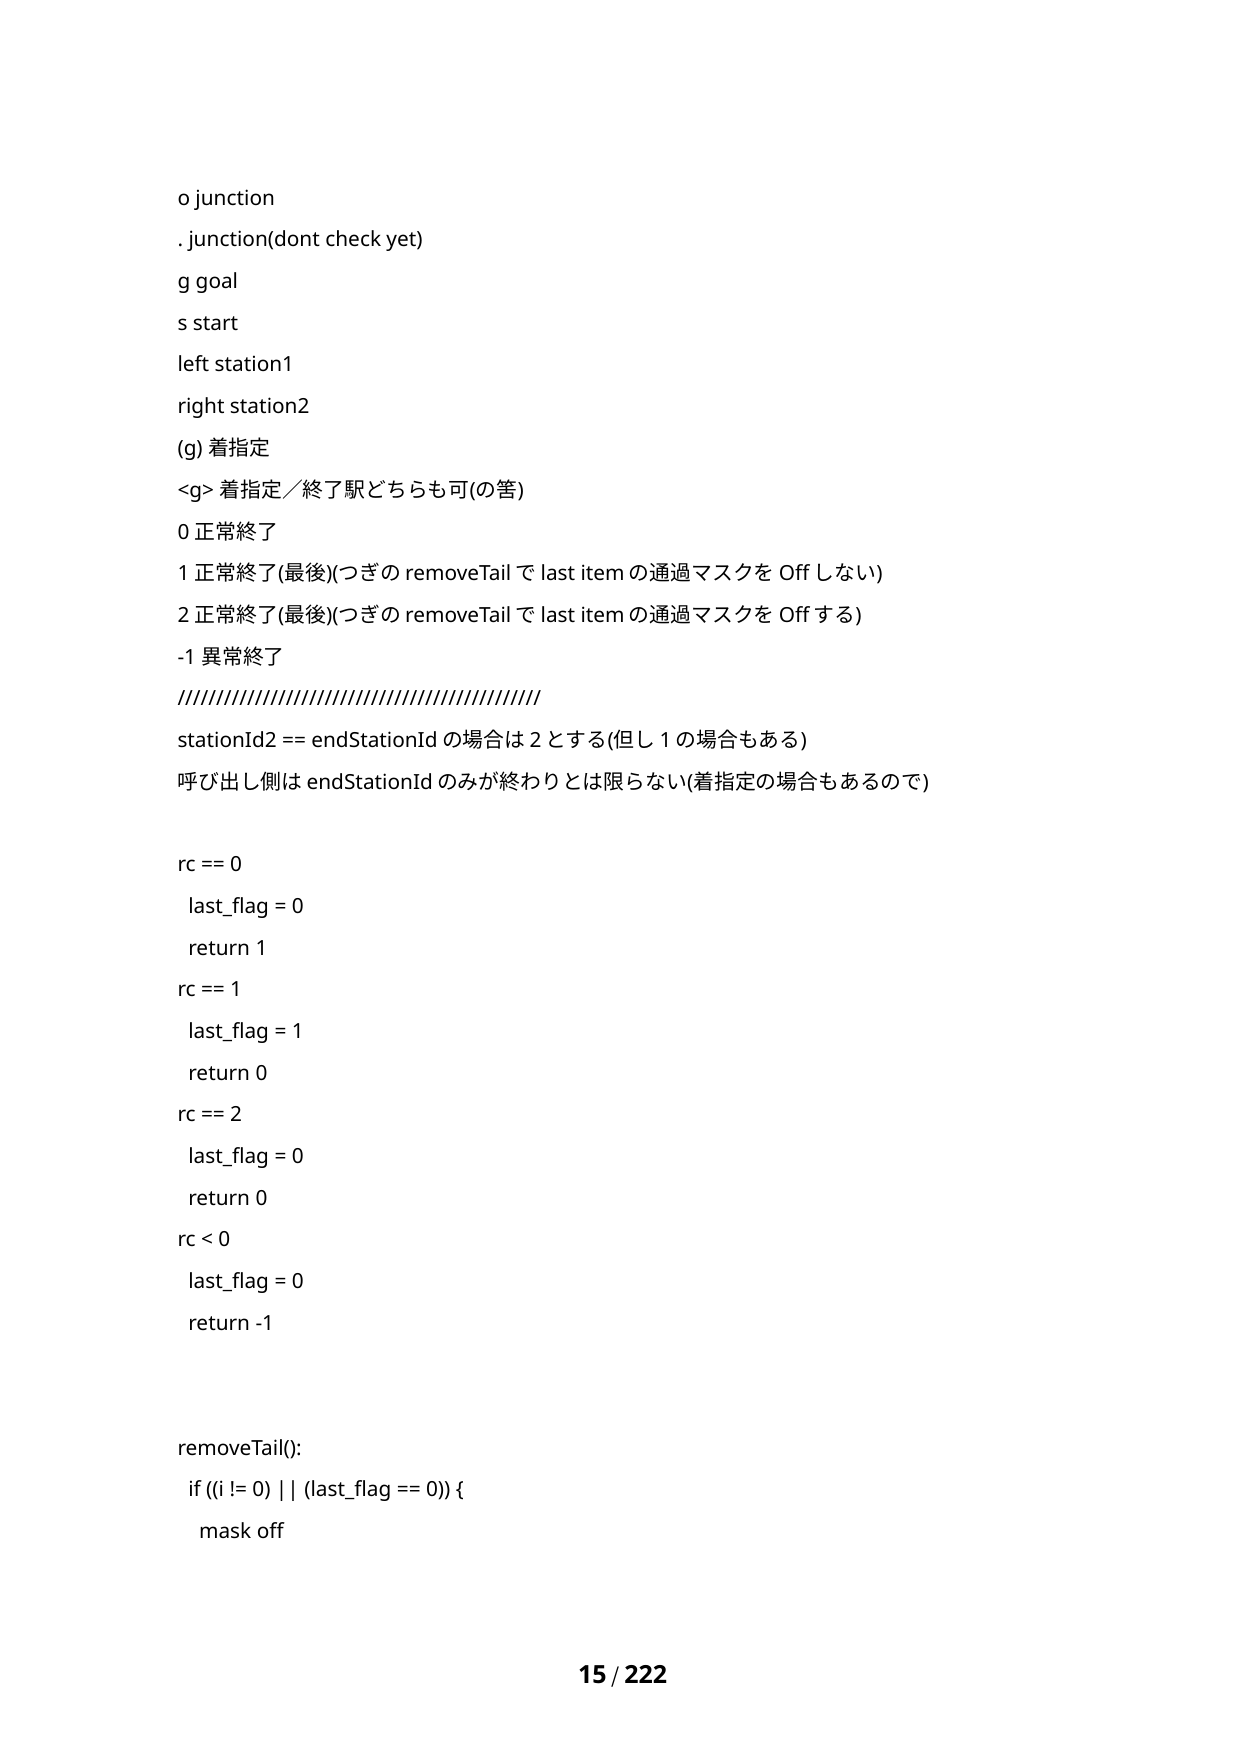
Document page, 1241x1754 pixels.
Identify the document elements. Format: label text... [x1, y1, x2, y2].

text stationId2 == endStationIdの場合は2とする(但し1の場合もある) [177, 718, 1063, 759]
text return 0 [177, 1051, 1063, 1093]
text removeTail(): [177, 1426, 1063, 1468]
text last_flag = 0 [177, 1259, 1063, 1301]
text /////////////////////////////////////////////// [177, 676, 1063, 718]
text g goal [177, 259, 1063, 301]
text if ((i != 0) || (last_flag == 0)) { [177, 1468, 1063, 1509]
text (g) 着指定 [177, 426, 1063, 468]
text 呼び出し側はendStationIdのみが終わりとは限らない(着指定の場合もあるので) [177, 759, 1063, 801]
text left station1 [177, 343, 1063, 384]
text s start [177, 301, 1063, 343]
text 2 正常終了(最後)(つぎのremoveTailでlast itemの通過マスクをOffする) [177, 593, 1063, 634]
text o junction [177, 176, 1063, 218]
text . junction(dont check yet) [177, 218, 1063, 259]
text rc < 0 [177, 1218, 1063, 1259]
text 0 正常終了 [177, 509, 1063, 551]
text <g> 着指定／終了駅どちらも可(の筈) [177, 468, 1063, 509]
text right station2 [177, 384, 1063, 426]
text rc == 1 [177, 968, 1063, 1009]
text rc == 2 [177, 1093, 1063, 1134]
text return -1 [177, 1301, 1063, 1343]
text last_flag = 0 [177, 884, 1063, 926]
text -1 異常終了 [177, 634, 1063, 676]
text return 1 [177, 926, 1063, 968]
text mask off [177, 1509, 1063, 1551]
text 1 正常終了(最後)(つぎのremoveTailでlast itemの通過マスクをOffしない) [177, 551, 1063, 593]
text last_flag = 0 [177, 1134, 1063, 1176]
text return 0 [177, 1176, 1063, 1218]
text last_flag = 1 [177, 1009, 1063, 1051]
text rc == 0 [177, 843, 1063, 884]
